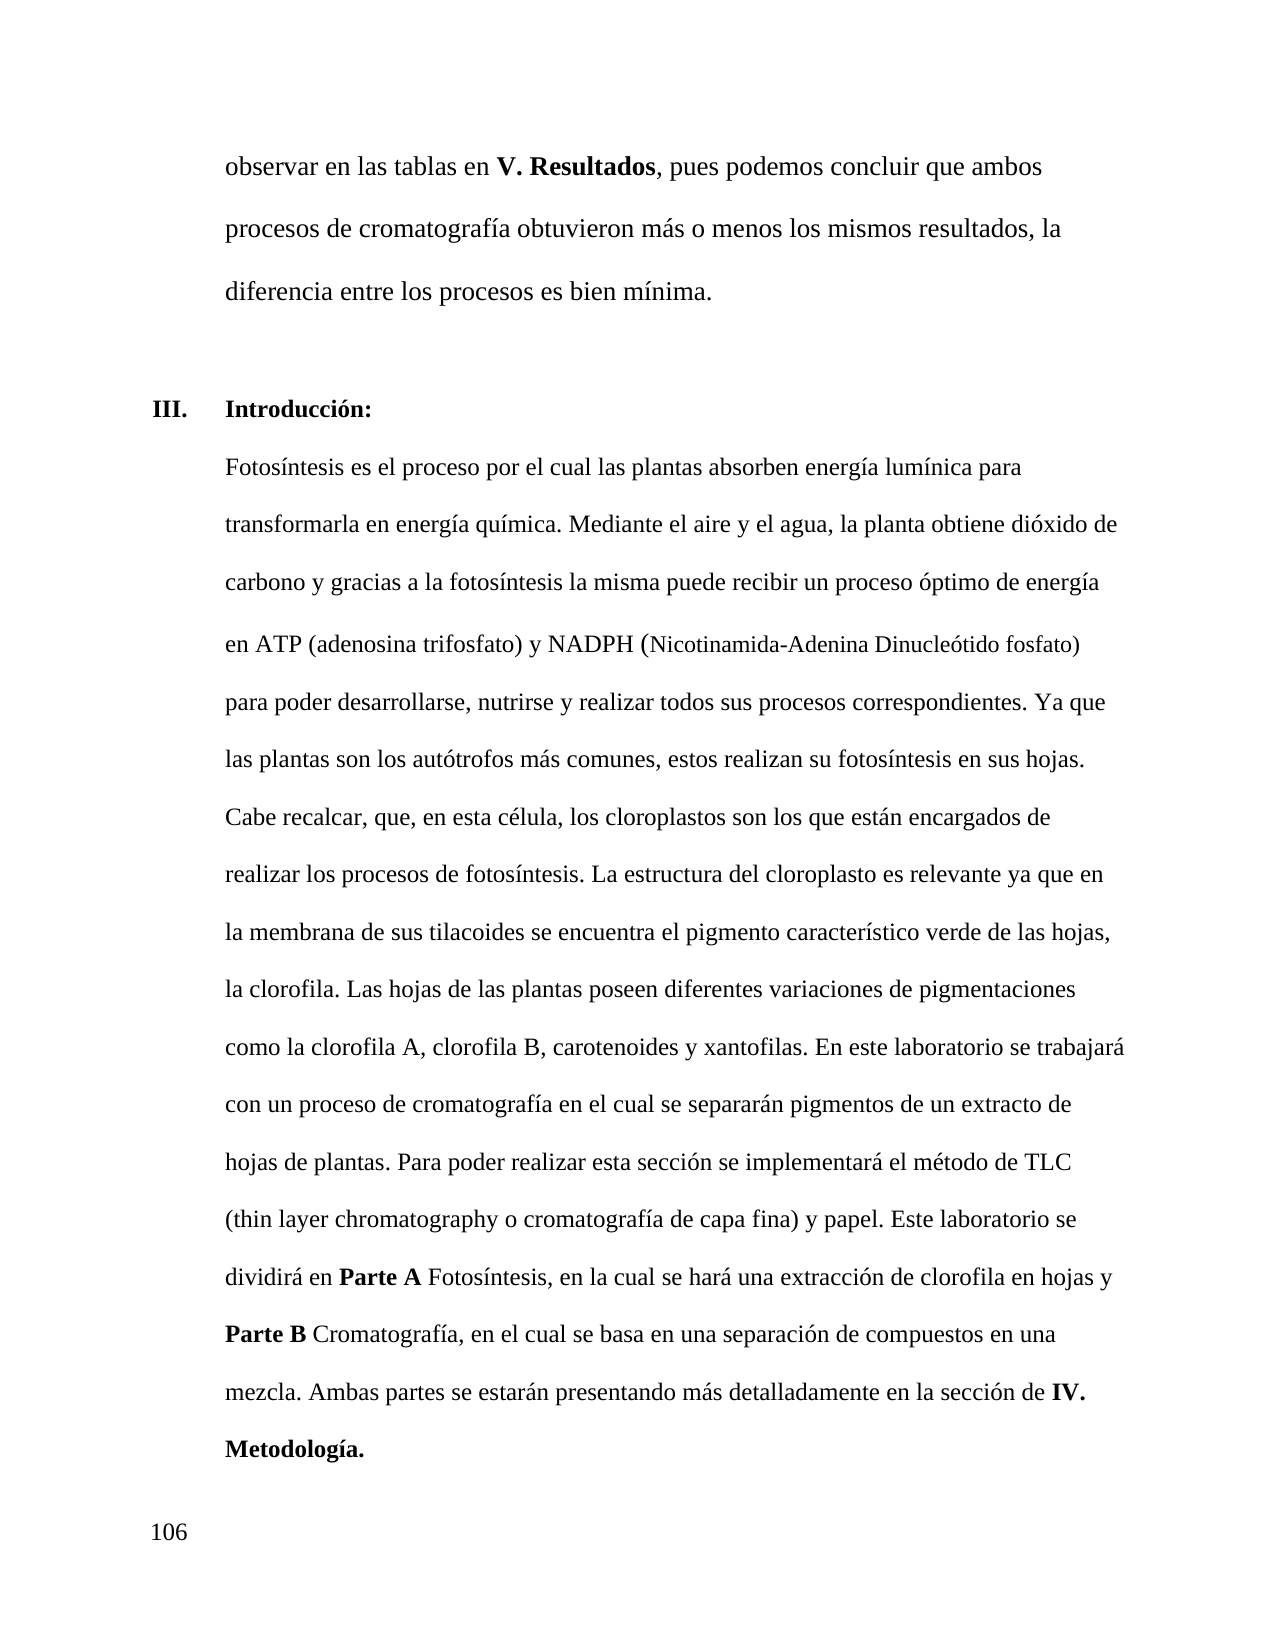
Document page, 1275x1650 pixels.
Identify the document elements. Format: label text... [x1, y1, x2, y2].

list Introducción: [187, 394, 1125, 423]
text Fotosíntesis es el proceso por el cual las plantas absorben energía lumínica para transformarla en energía química. Mediante el aire y el agua, la planta obtiene dióxido de carbono y gracias a la fotosíntesis la misma puede recibir un proceso óptimo de energía en ATP (adenosina trifosfato) y NADPH (Nicotinamida-Adenina Dinucleótido fosfato) para poder desarrollarse, nutrirse y realizar todos sus procesos correspondientes. Ya que las plantas son los autótrofos más comunes, estos realizan su fotosíntesis en sus hojas. Cabe recalcar, que, en esta célula, los cloroplastos son los que están encargados de realizar los procesos de fotosíntesis. La estructura del cloroplasto es relevante ya que en la membrana de sus tilacoides se encuentra el pigmento característico verde de las hojas, la clorofila. Las hojas de las plantas poseen diferentes variaciones de pigmentaciones como la clorofila A, clorofila B, carotenoides y xantofilas. En este laboratorio se trabajará con un proceso de cromatografía en el cual se separarán pigmentos de un extracto de hojas de plantas. Para poder realizar esta sección se implementará el método de TLC (thin layer chromatography o cromatografía de capa fina) y papel. Este laboratorio se dividirá en Parte A Fotosíntesis, en la cual se hará una extracción de clorofila en hojas y Parte B Cromatografía, en el cual se basa en una separación de compuestos en una mezcla. Ambas partes se estarán presentando más detalladamente en la sección de IV. Metodología. [225, 452, 1125, 1463]
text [225, 150, 1125, 306]
